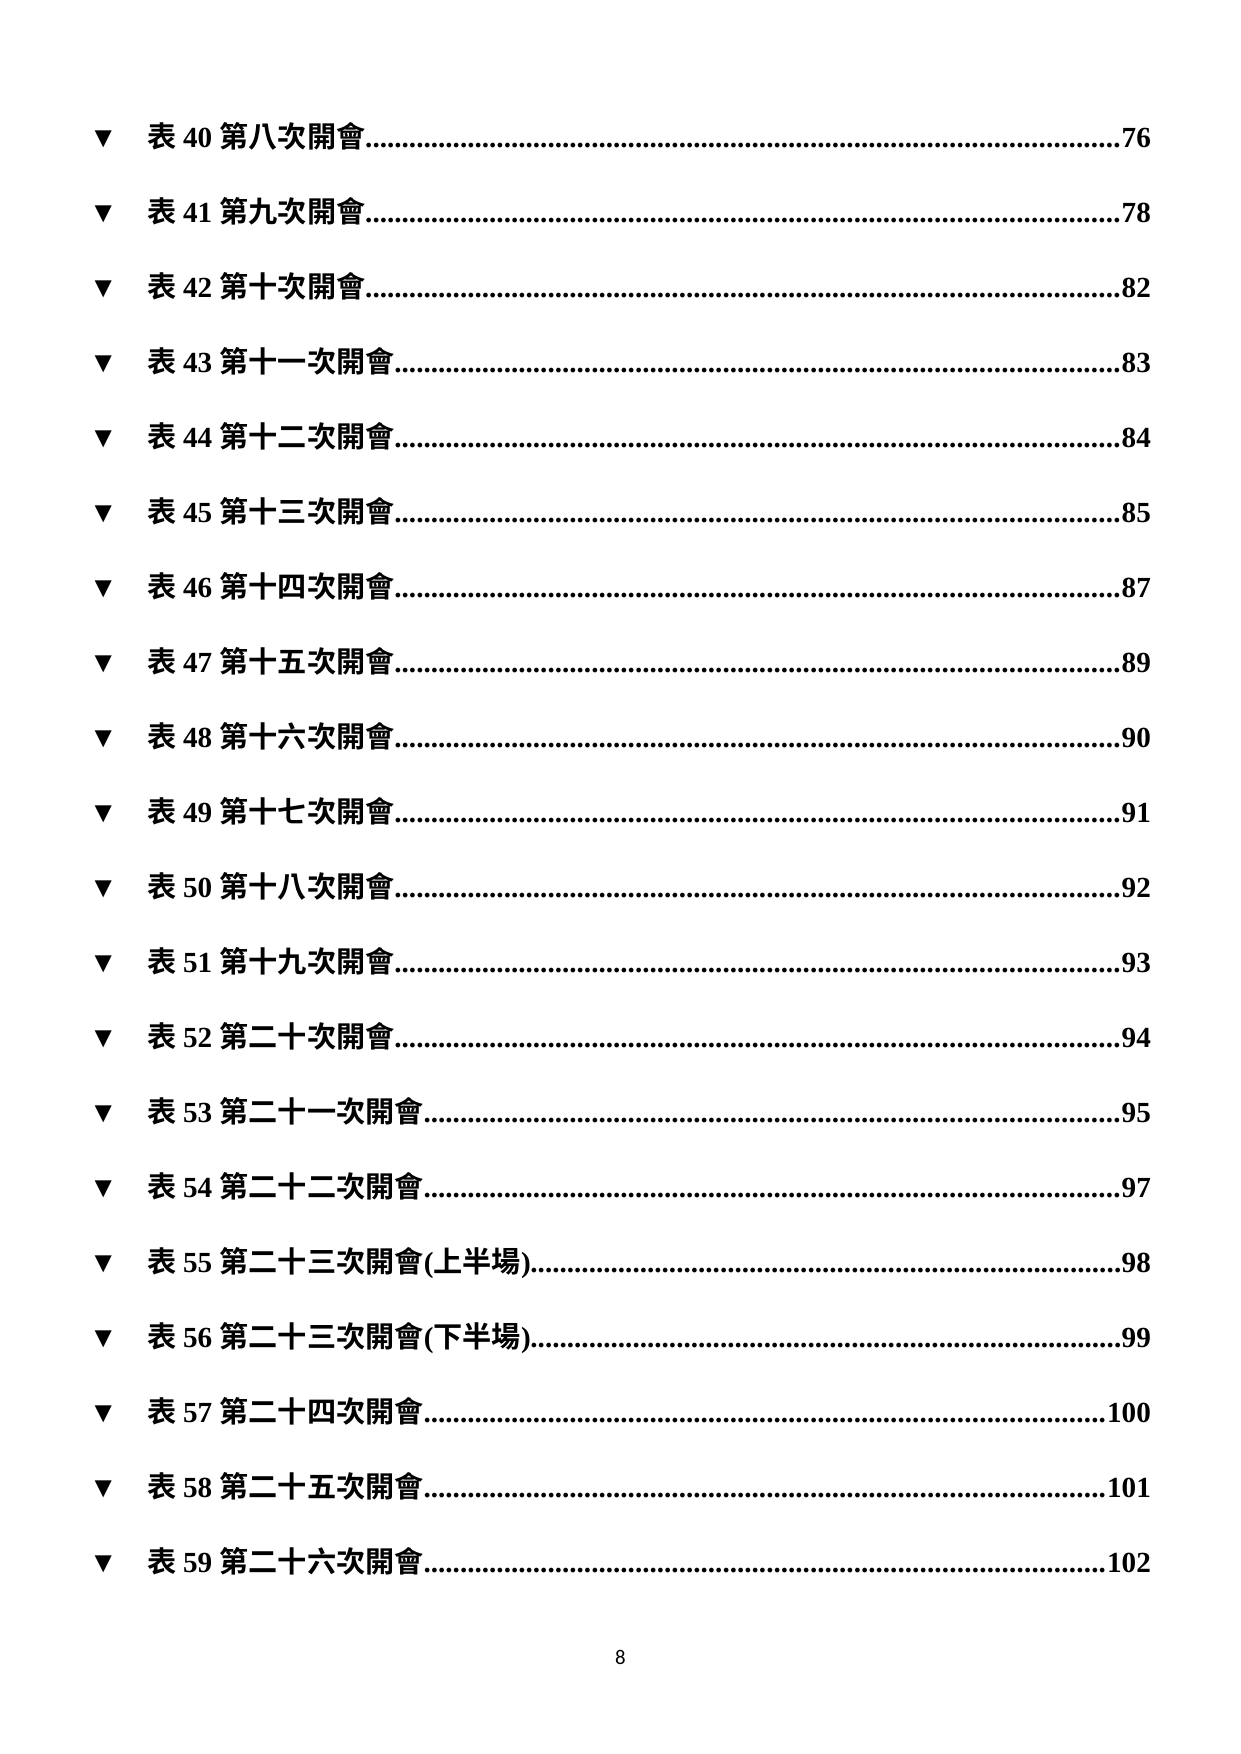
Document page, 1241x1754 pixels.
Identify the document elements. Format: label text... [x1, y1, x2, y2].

text ▼ 表 40 第八次開會 76 [89, 98, 1152, 173]
text ▼ 表 48 第十六次開會 90 [89, 698, 1152, 773]
text ▼ 表 50 第十八次開會 92 [89, 848, 1152, 923]
text ▼ 表 41 第九次開會 78 [89, 173, 1152, 248]
text ▼ 表 49 第十七次開會 91 [89, 773, 1152, 848]
text ▼ 表 52 第二十次開會 94 [89, 998, 1152, 1073]
text ▼ 表 59 第二十六次開會 102 [89, 1523, 1152, 1598]
text ▼ 表 43 第十一次開會 83 [89, 323, 1152, 398]
text ▼ 表 53 第二十一次開會 95 [89, 1073, 1152, 1148]
text ▼ 表 42 第十次開會 82 [89, 248, 1152, 323]
text ▼ 表 47 第十五次開會 89 [89, 623, 1152, 698]
text ▼ 表 55 第二十三次開會(上半場) 98 [89, 1223, 1152, 1298]
text ▼ 表 54 第二十二次開會 97 [89, 1148, 1152, 1223]
text ▼ 表 58 第二十五次開會 101 [89, 1448, 1152, 1523]
text ▼ 表 56 第二十三次開會(下半場) 99 [89, 1298, 1152, 1373]
text ▼ 表 46 第十四次開會 87 [89, 548, 1152, 623]
text ▼ 表 51 第十九次開會 93 [89, 923, 1152, 998]
text ▼ 表 44 第十二次開會 84 [89, 398, 1152, 473]
text ▼ 表 57 第二十四次開會 100 [89, 1373, 1152, 1448]
text ▼ 表 45 第十三次開會 85 [89, 473, 1152, 548]
